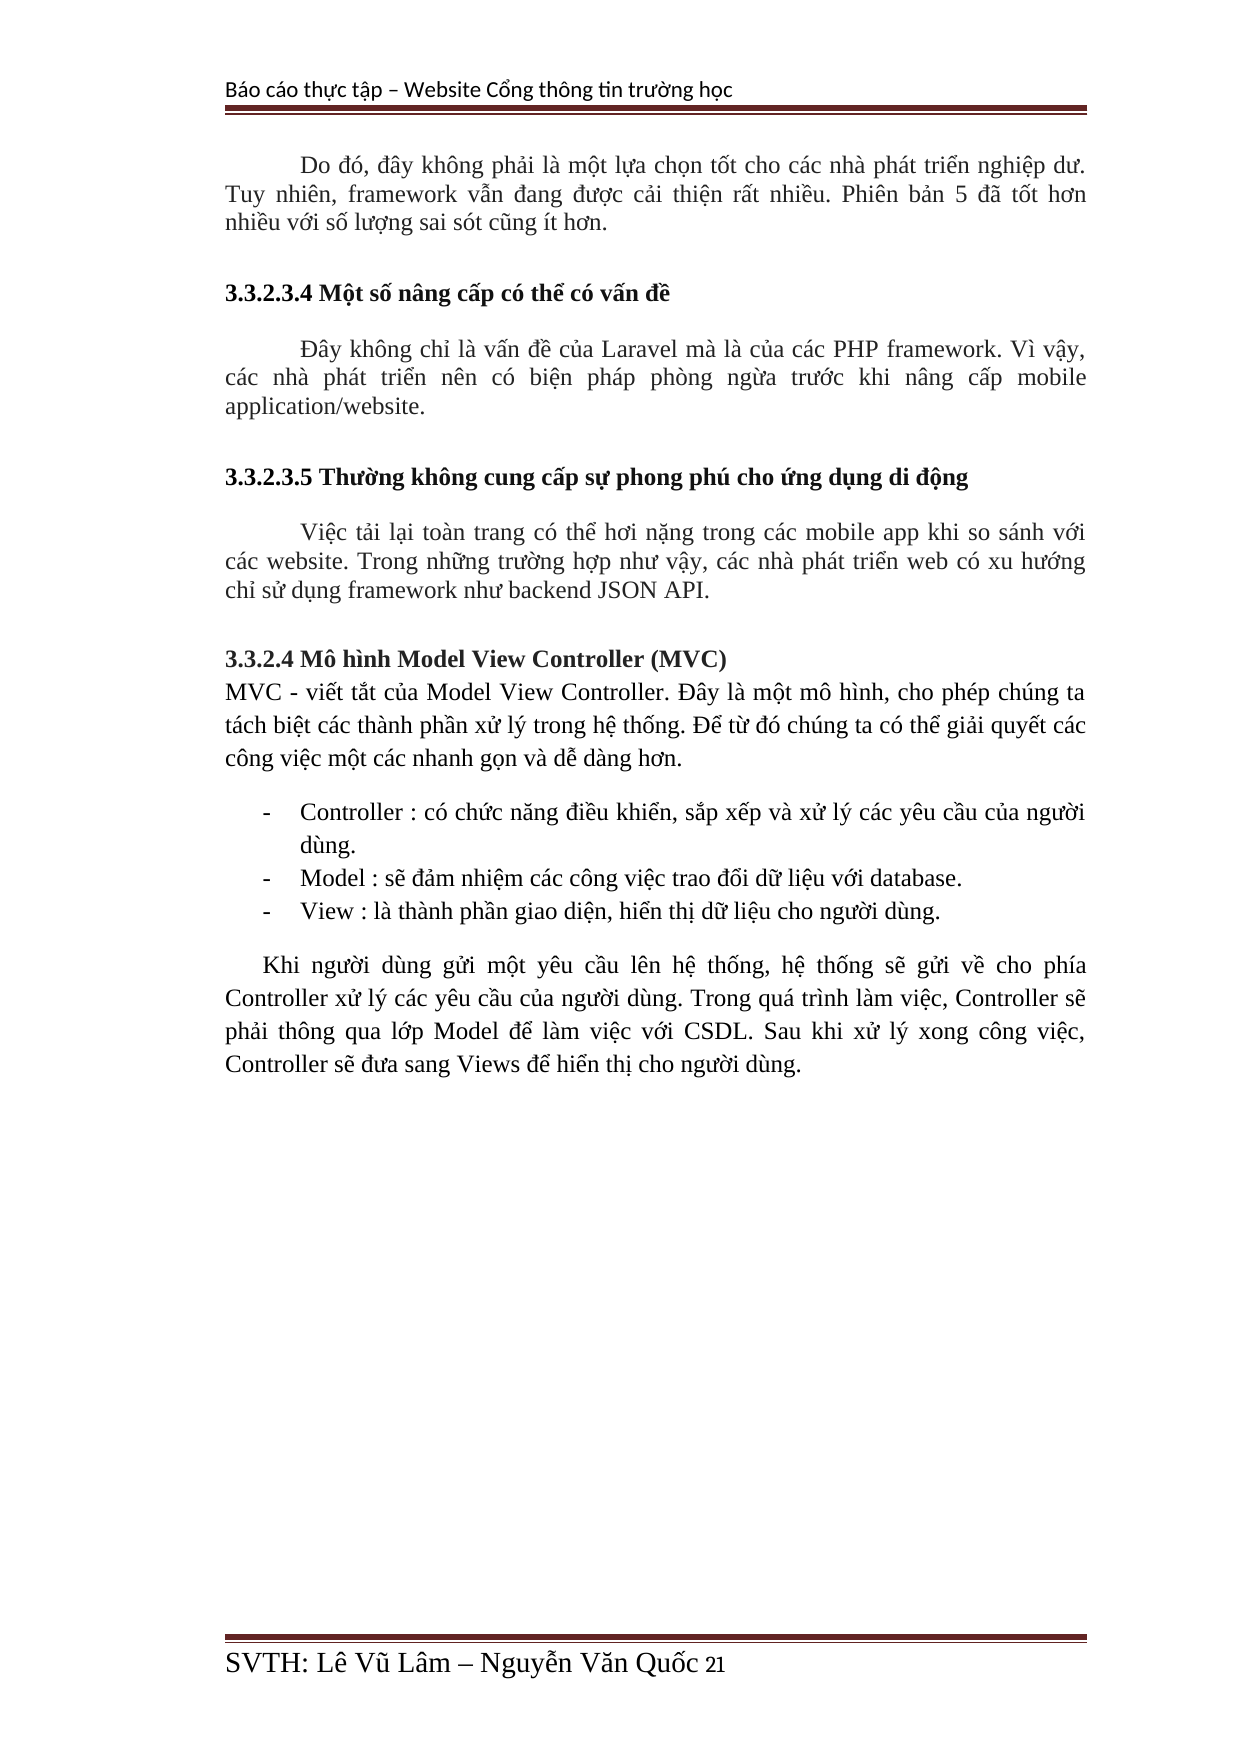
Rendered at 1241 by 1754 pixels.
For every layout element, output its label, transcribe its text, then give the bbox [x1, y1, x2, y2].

text Khi người dùng gửi một yêu cầu lên hệ thống, hệ thống sẽ gửi về cho phía Controller xử lý các yêu cầu của người dùng. Trong quá trình làm việc, Controller sẽ phải thông qua lớp Model để làm việc với CSDL. Sau khi xử lý xong công việc, Controller sẽ đưa sang Views để hiển thị cho người dùng. [225, 950, 1087, 1078]
list View : là thành phần giao diện, hiển thị dữ liệu cho người dùng. [262, 896, 1087, 925]
text Đây không chỉ là vấn đề của Laravel mà là của các PHP framework. Vì vậy, các nhà phát triển nên có biện pháp phòng ngừa trước khi nâng cấp mobile application/website. [225, 334, 1087, 420]
list Controller : có chức năng điều khiển, sắp xếp và xử lý các yêu cầu của người dùng. [262, 797, 1087, 859]
text 3.3.2.3.4 Một số nâng cấp có thể có vấn đề [225, 278, 1087, 307]
list Model : sẽ đảm nhiệm các công việc trao đổi dữ liệu với database. [262, 863, 1087, 892]
text MVC - viết tắt của Model View Controller. Đây là một mô hình, cho phép chúng ta tách biệt các thành phần xử lý trong hệ thống. Để từ đó chúng ta có thể giải quyết các công việc một các nhanh gọn và dễ dàng hơn. [225, 677, 1087, 772]
text 3.3.2.3.5 Thường không cung cấp sự phong phú cho ứng dụng di động [225, 462, 1087, 491]
subtitle 3.3.2.4 Mô hình Model View Controller (MVC) [225, 644, 1087, 673]
text Do đó, đây không phải là một lựa chọn tốt cho các nhà phát triển nghiệp dư. Tuy nhiên, framework vẫn đang được cải thiện rất nhiều. Phiên bản 5 đã tốt hơn nhiều với số lượng sai sót cũng ít hơn. [225, 150, 1087, 236]
text Việc tải lại toàn trang có thể hơi nặng trong các mobile app khi so sánh với các website. Trong những trường hợp như vậy, các nhà phát triển web có xu hướng chỉ sử dụng framework như backend JSON API. [225, 517, 1087, 604]
